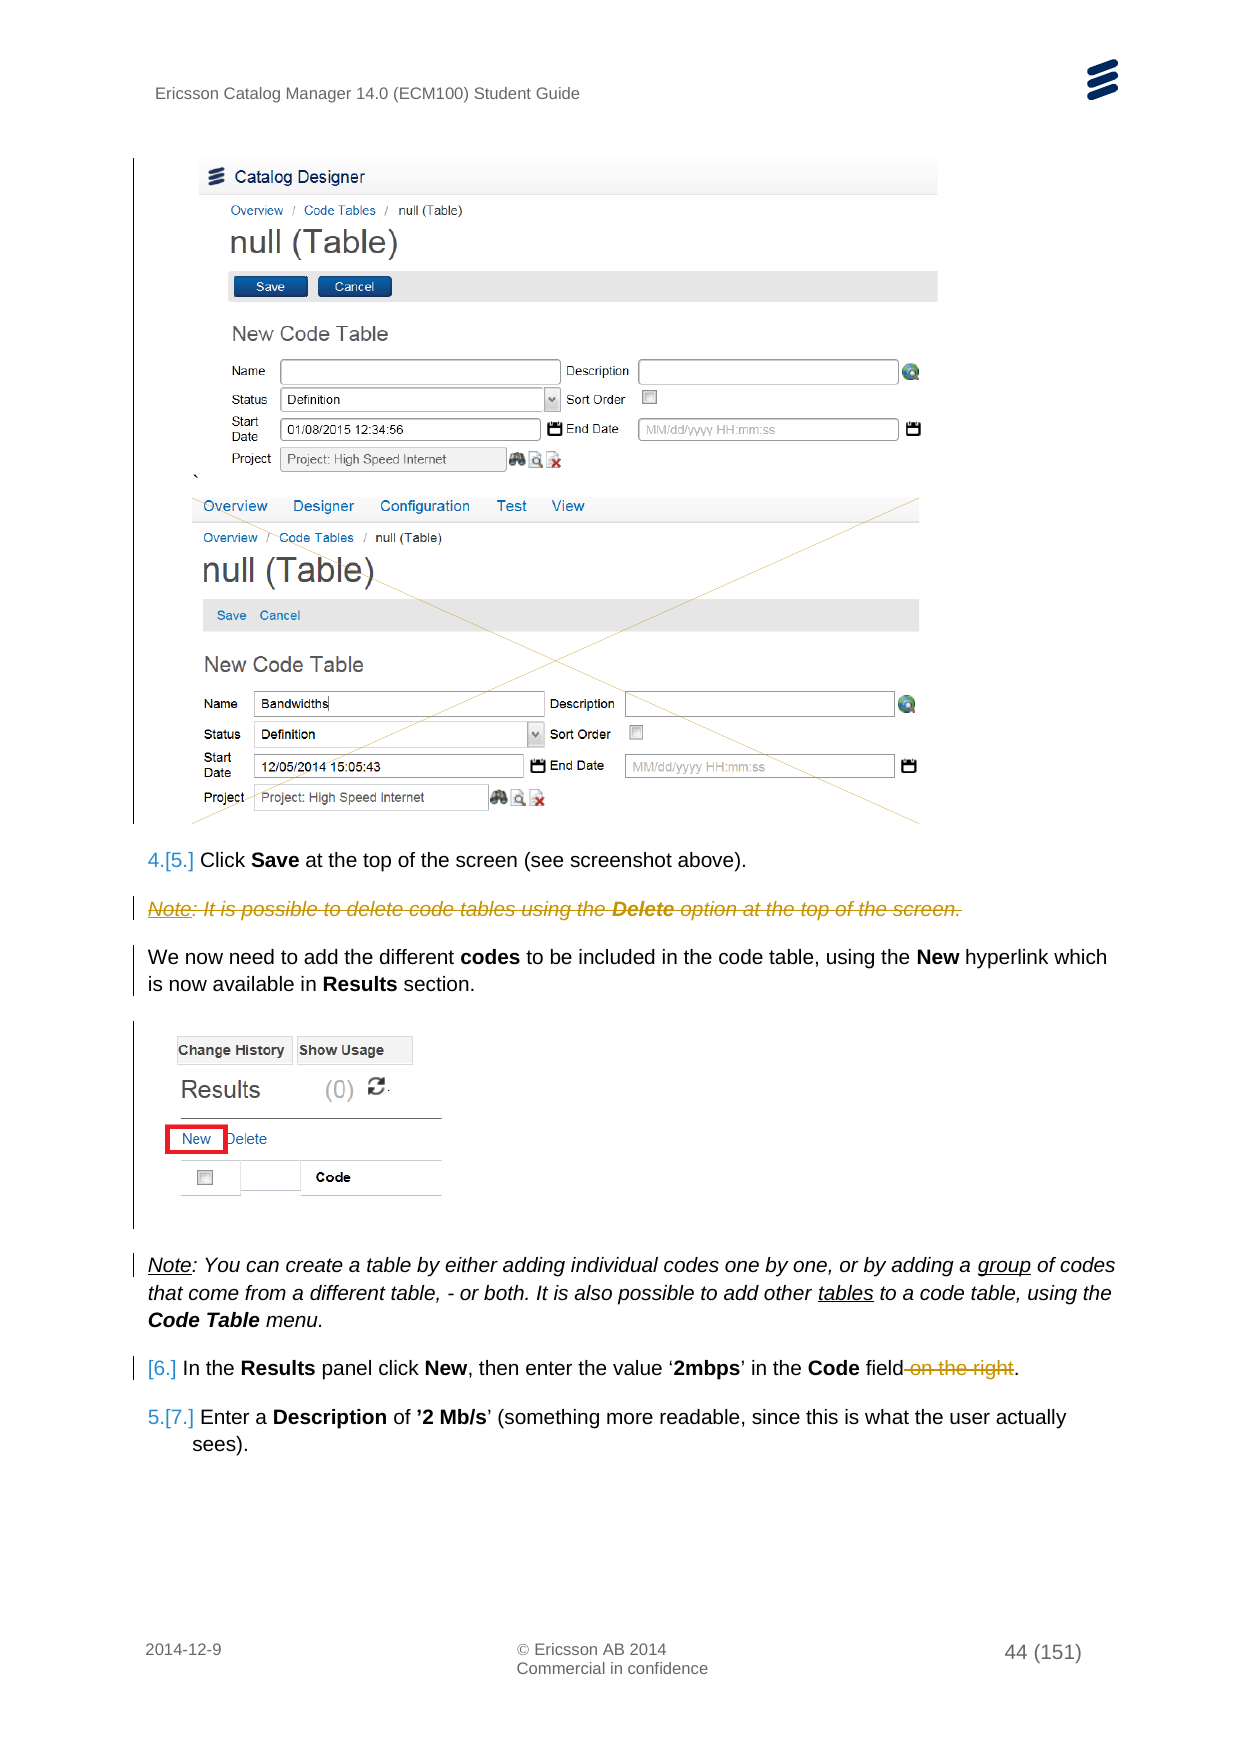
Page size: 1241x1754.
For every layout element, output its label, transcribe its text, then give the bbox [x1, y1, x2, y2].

list Enter a Description of ’2 Mb/s’ (something more readable, since this is what the user actually sees). [148, 1404, 1122, 1456]
text Note: You can create a table by either adding individual codes one by one, or by adding a group of codes that come from a different table, - or both. It is also possible to add other tables to a code table, using the Code Table menu. [148, 1253, 1122, 1332]
picture [558, 499, 920, 823]
picture [194, 662, 917, 824]
picture [147, 1020, 442, 1229]
picture [192, 499, 553, 823]
picture [193, 497, 918, 660]
picture [198, 158, 938, 490]
text We now need to add the different codes to be included in the code table, using the New hyperlink which is now available in Results section. [148, 945, 1122, 996]
list Click Save at the top of the screen (see screenshot above). [148, 848, 1122, 872]
list In the Results panel click New, then enter the value ‘2mbps’ in the Code field. [148, 1356, 1122, 1380]
